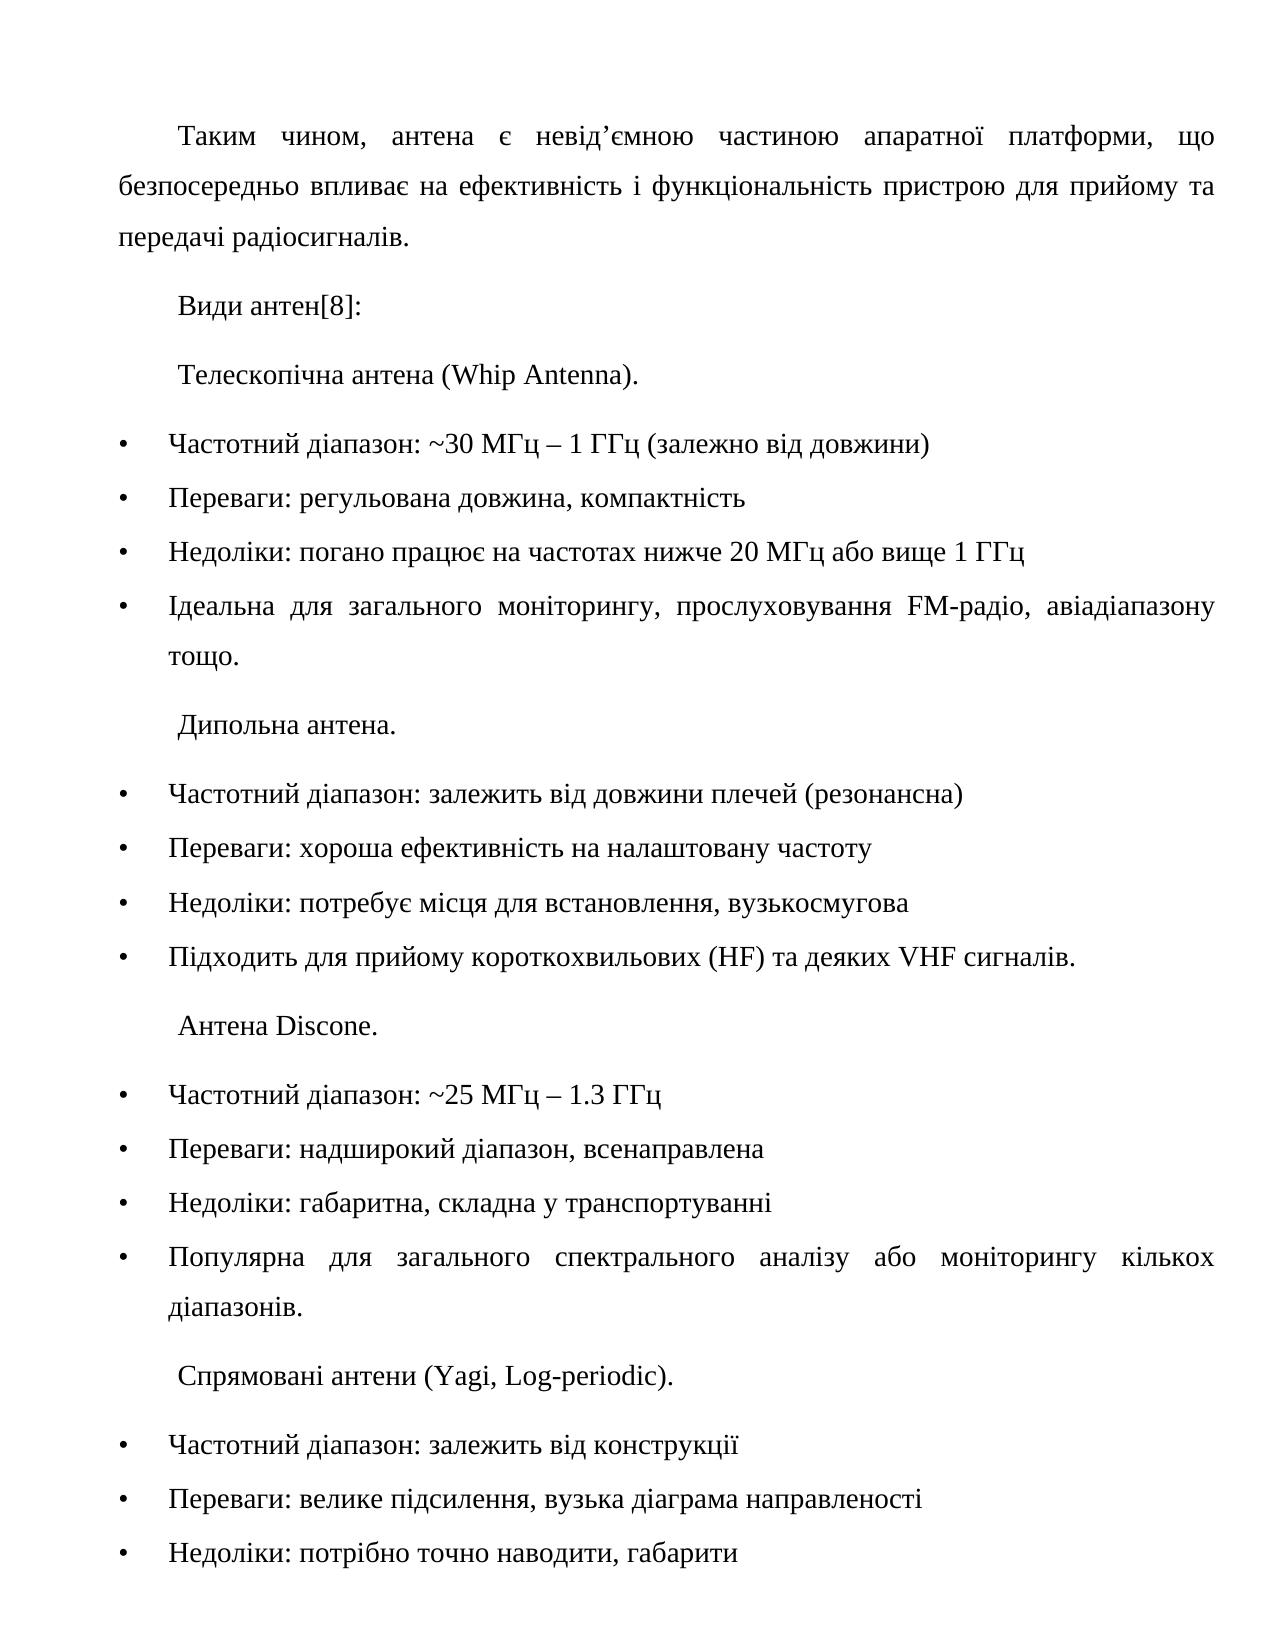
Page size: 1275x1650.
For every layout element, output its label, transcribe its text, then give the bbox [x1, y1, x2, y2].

text Дипольна антена. [118, 707, 1216, 741]
list Недоліки: потребує місця для встановлення, вузькосмугова [118, 885, 1216, 918]
text Таким чином, антена є невід’ємною частиною апаратної платформи, що безпосередньо впливає на ефективність і функціональність пристрою для прийому та передачі радіосигналів. [118, 118, 1216, 252]
text Спрямовані антени (Yagi, Log-periodic). [118, 1358, 1216, 1392]
list Ідеальна для загального моніторингу, прослуховування FM-радіо, авіадіапазону тощо. [118, 588, 1216, 672]
list Частотний діапазон: ~30 МГц – 1 ГГц (залежно від довжини) [118, 426, 1216, 459]
list Переваги: хороша ефективність на налаштовану частоту [118, 831, 1216, 864]
list Частотний діапазон: ~25 МГц – 1.3 ГГц [118, 1077, 1216, 1110]
list Недоліки: потрібно точно наводити, габарити [118, 1536, 1216, 1569]
list Популярна для загального спектрального аналізу або моніторингу кількох діапазонів. [118, 1239, 1216, 1323]
list Частотний діапазон: залежить від довжини плечей (резонансна) [118, 777, 1216, 810]
list Недоліки: погано працює на частотах нижче 20 МГц або вище 1 ГГц [118, 534, 1216, 568]
list Підходить для прийому короткохвильових (HF) та деяких VHF сигналів. [118, 939, 1216, 972]
text Антена Discone. [118, 1008, 1216, 1041]
list Переваги: велике підсилення, вузька діаграма направленості [118, 1482, 1216, 1515]
text Види антен[8]: [118, 288, 1216, 321]
list Переваги: надширокий діапазон, всенаправлена [118, 1131, 1216, 1164]
text Телескопічна антена (Whip Antenna). [118, 357, 1216, 390]
list Недоліки: габаритна, складна у транспортуванні [118, 1185, 1216, 1218]
list Переваги: регульована довжина, компактність [118, 480, 1216, 513]
list Частотний діапазон: залежить від конструкції [118, 1427, 1216, 1461]
